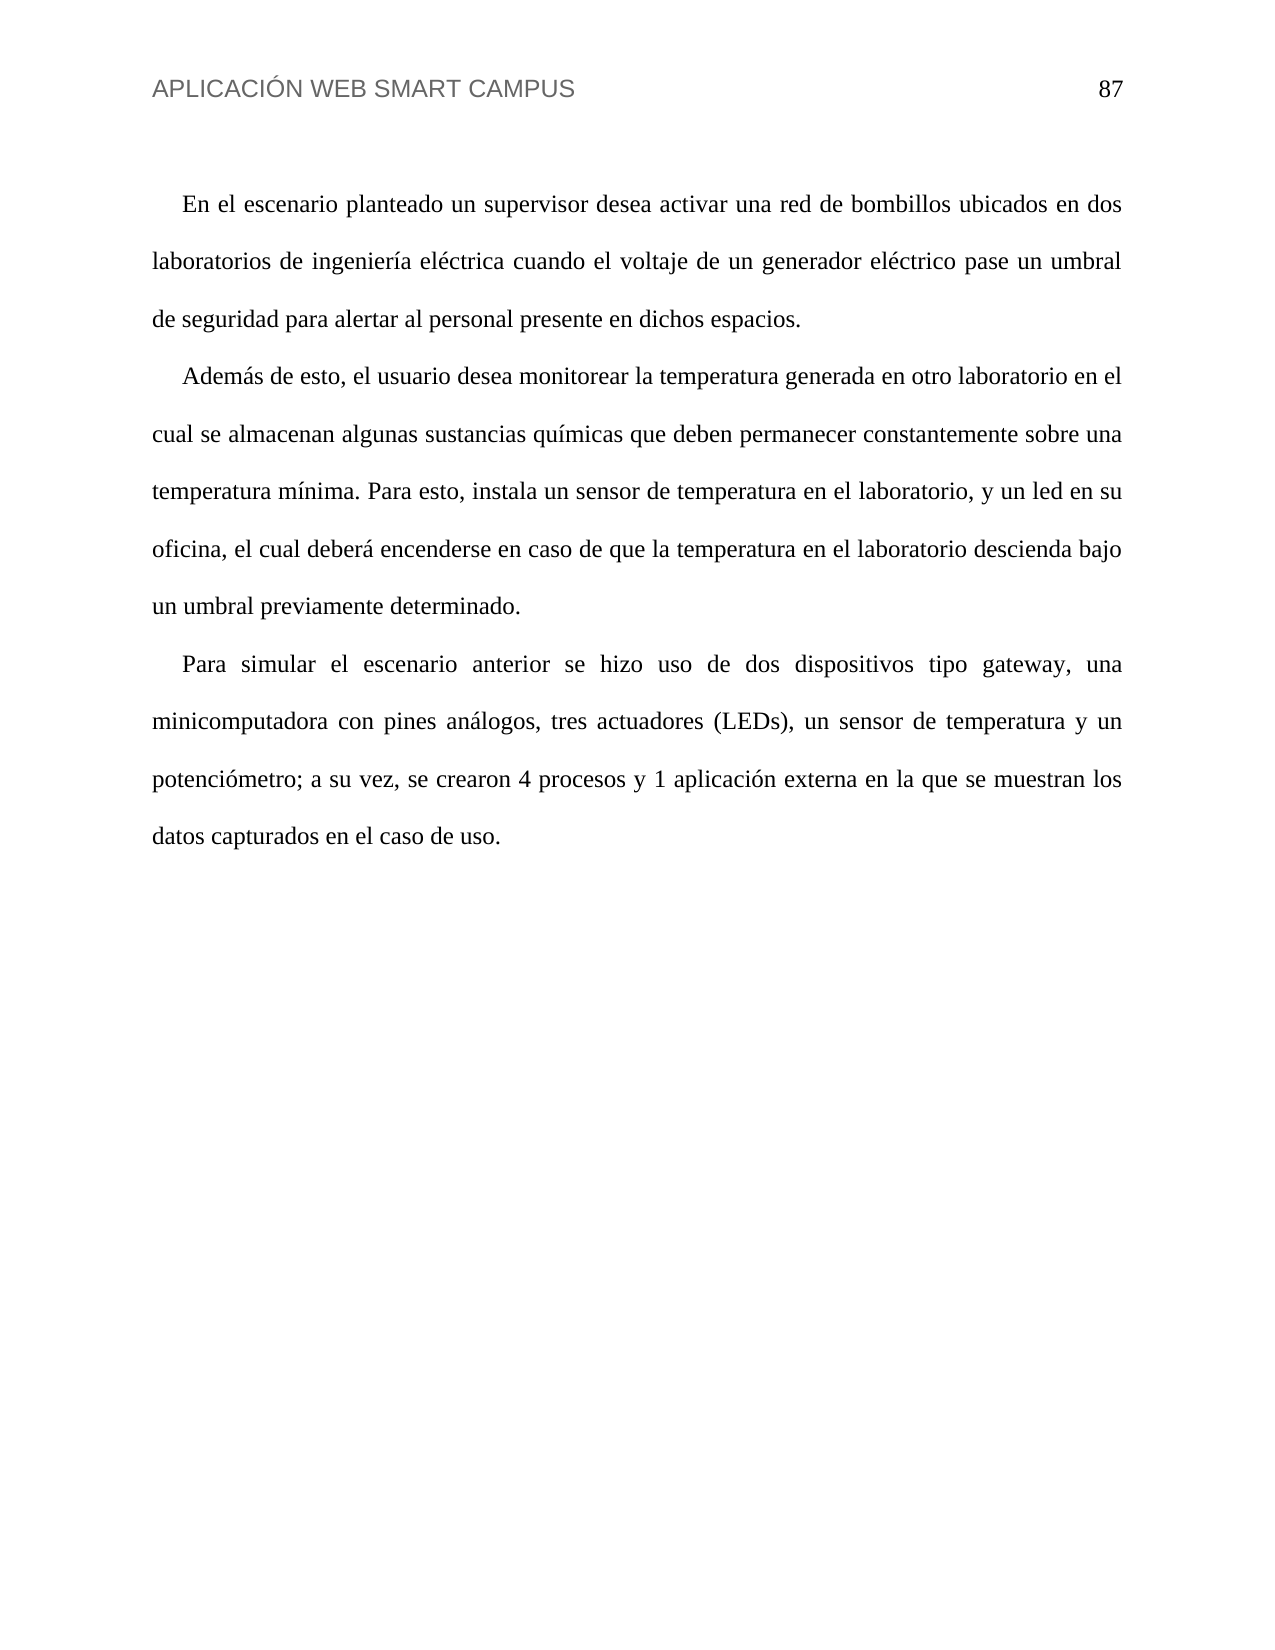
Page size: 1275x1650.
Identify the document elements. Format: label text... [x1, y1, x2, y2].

text Además de esto, el usuario desea monitorear la temperatura generada en otro laboratorio en el cual se almacenan algunas sustancias químicas que deben permanecer constantemente sobre una temperatura mínima. Para esto, instala un sensor de temperatura en el laboratorio, y un led en su oficina, el cual deberá encenderse en caso de que la temperatura en el laboratorio descienda bajo un umbral previamente determinado. [152, 361, 1123, 620]
text Para simular el escenario anterior se hizo uso de dos dispositivos tipo gateway, una minicomputadora con pines análogos, tres actuadores (LEDs), un sensor de temperatura y un potenciómetro; a su vez, se crearon 4 procesos y 1 aplicación externa en la que se muestran los datos capturados en el caso de uso. [152, 649, 1123, 850]
text En el escenario planteado un supervisor desea activar una red de bombillos ubicados en dos laboratorios de ingeniería eléctrica cuando el voltaje de un generador eléctrico pase un umbral de seguridad para alertar al personal presente en dichos espacios. [152, 189, 1123, 333]
